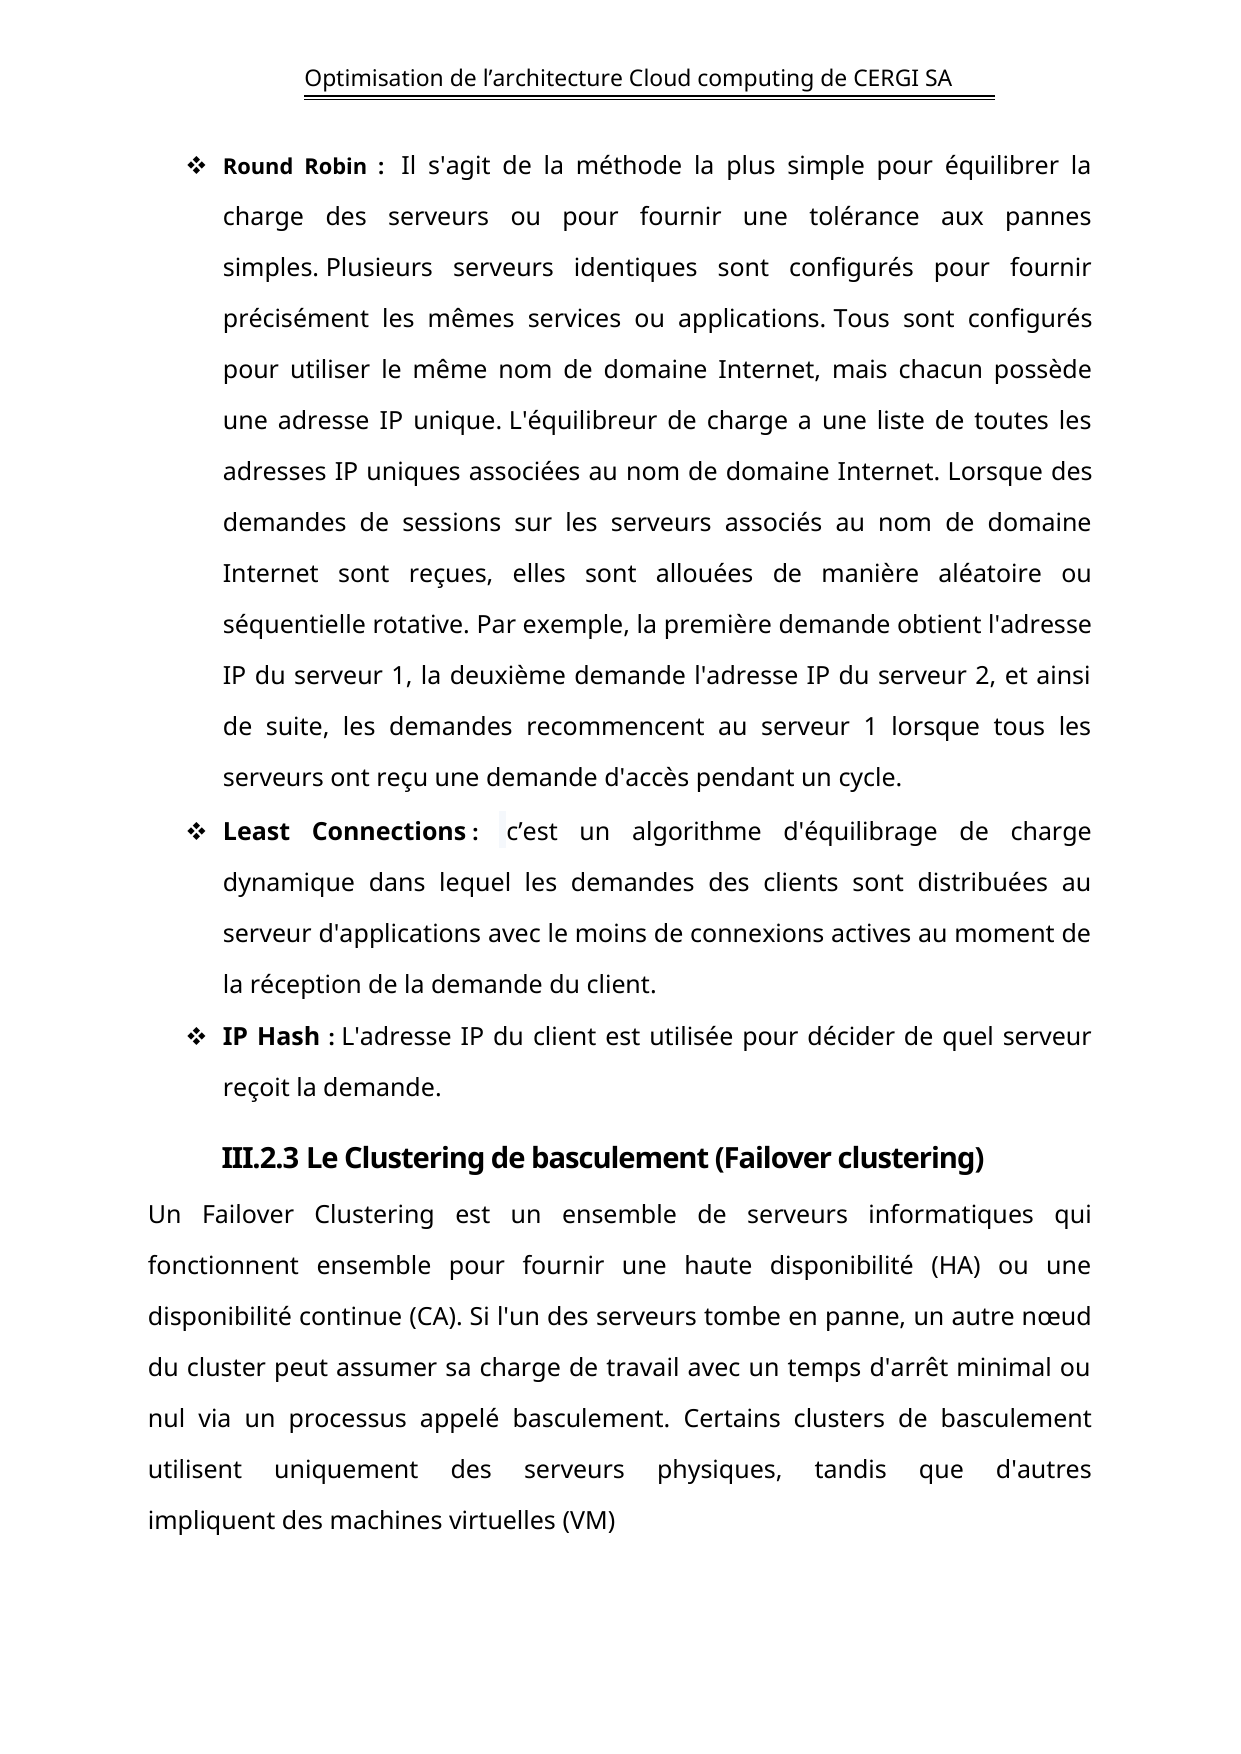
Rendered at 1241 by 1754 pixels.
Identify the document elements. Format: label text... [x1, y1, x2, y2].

list Least Connections : c’est un algorithme d'équilibrage de charge dynamique dans lequel les demandes des clients sont distribuées au serveur d'applications avec le moins de connexions actives au moment de la réception de la demande du client. [185, 811, 1093, 1001]
title III.2.3 Le Clustering de basculement (Failover clustering) [221, 1137, 1093, 1177]
list Round Robin : Il s'agit de la méthode la plus simple pour équilibrer la charge des serveurs ou pour fournir une tolérance aux pannes simples. Plusieurs serveurs identiques sont configurés pour fournir précisément les mêmes services ou applications. Tous sont configurés pour utiliser le même nom de domaine Internet, mais chacun possède une adresse IP unique. L'équilibreur de charge a une liste de toutes les adresses IP uniques associées au nom de domaine Internet. Lorsque des demandes de sessions sur les serveurs associés au nom de domaine Internet sont reçues, elles sont allouées de manière aléatoire ou séquentielle rotative. Par exemple, la première demande obtient l'adresse IP du serveur 1, la deuxième demande l'adresse IP du serveur 2, et ainsi de suite, les demandes recommencent au serveur 1 lorsque tous les serveurs ont reçu une demande d'accès pendant un cycle. [185, 148, 1093, 794]
text Un Failover Clustering est un ensemble de serveurs informatiques qui fonctionnent ensemble pour fournir une haute disponibilité (HA) ou une disponibilité continue (CA). Si l'un des serveurs tombe en panne, un autre nœud du cluster peut assumer sa charge de travail avec un temps d'arrêt minimal ou nul via un processus appelé basculement. Certains clusters de basculement utilisent uniquement des serveurs physiques, tandis que d'autres impliquent des machines virtuelles (VM) [148, 1196, 1093, 1537]
list IP Hash : L'adresse IP du client est utilisée pour décider de quel serveur reçoit la demande. [185, 1018, 1093, 1103]
